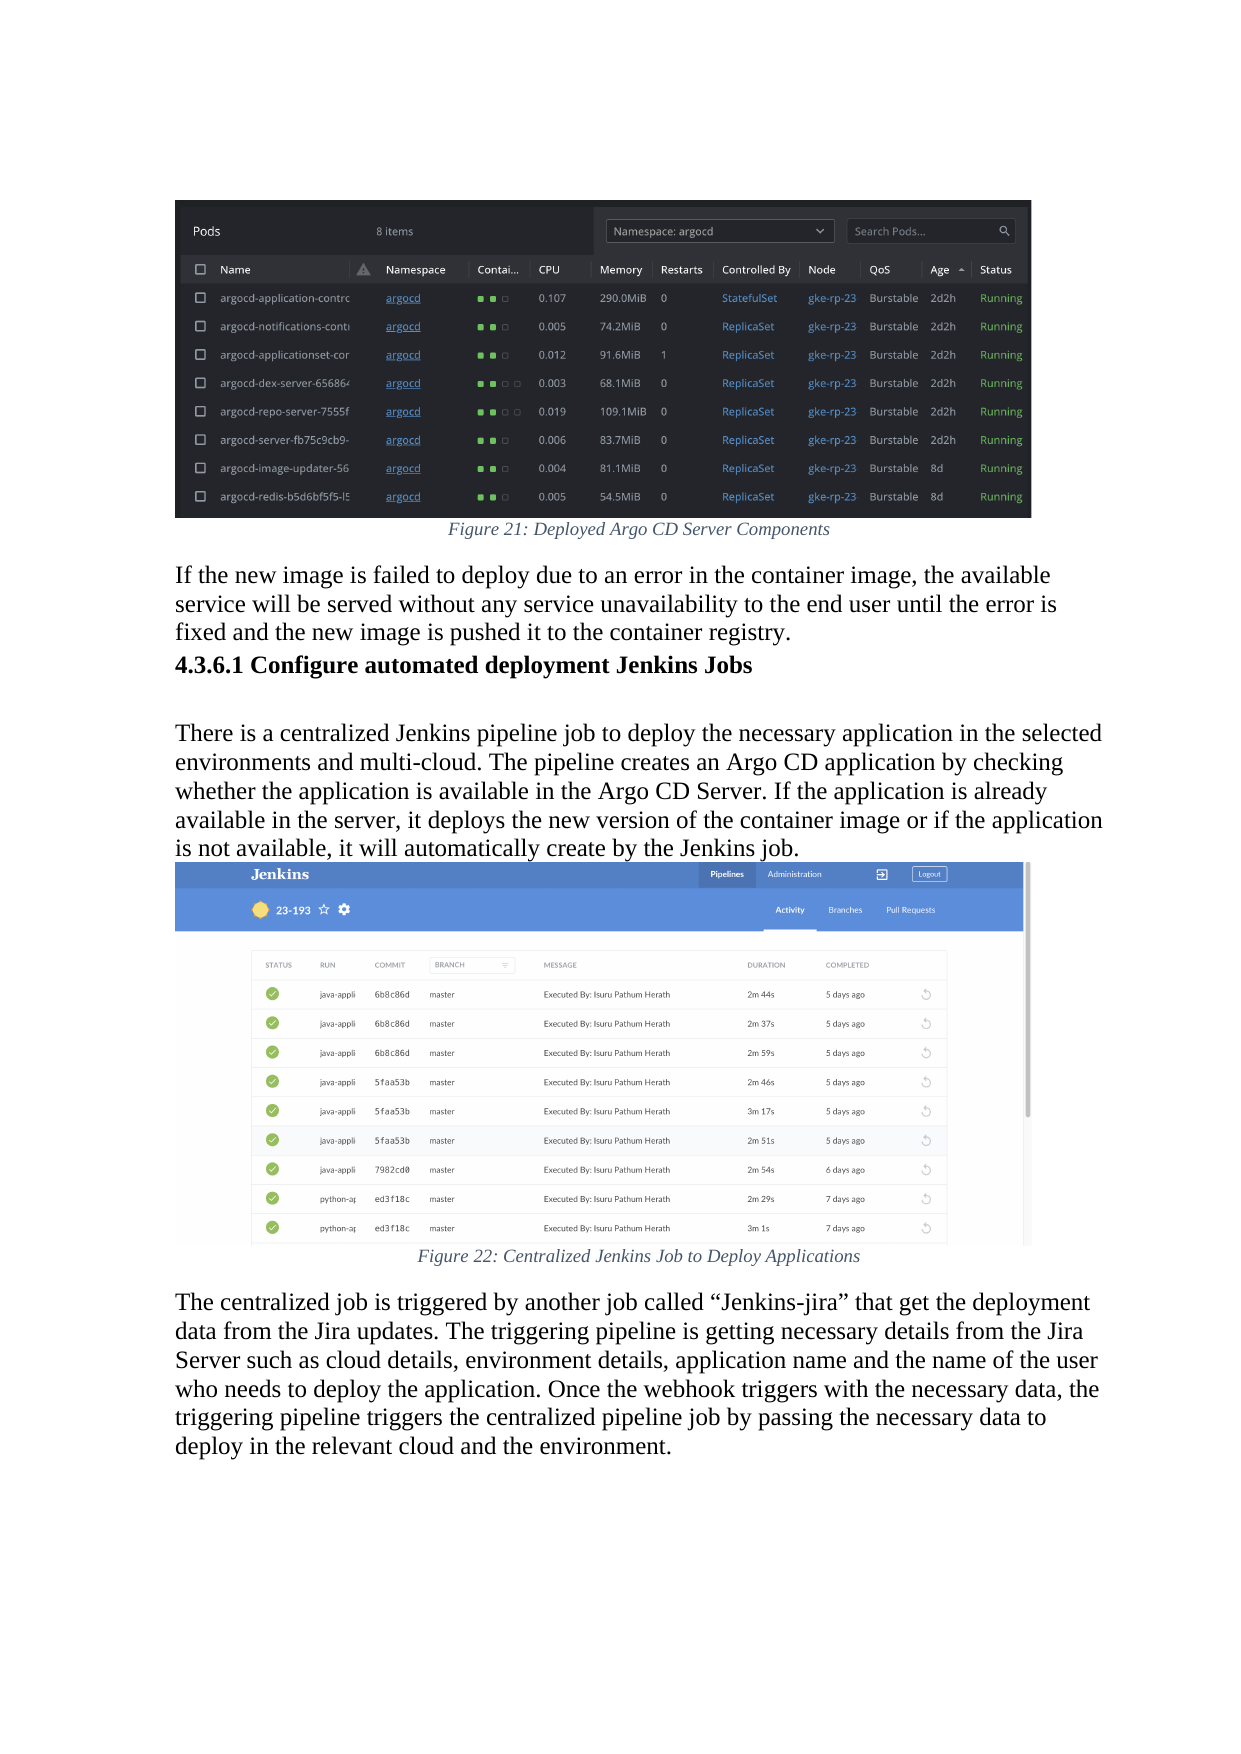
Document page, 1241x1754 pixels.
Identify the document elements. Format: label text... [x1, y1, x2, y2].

picture [175, 862, 1032, 1246]
picture [175, 200, 1032, 518]
text The centralized job is triggered by another job called “Jenkins-jira” that get the deployment data from the Jira updates. The triggering pipeline is getting necessary details from the Jira Server such as cloud details, environment details, application name and the name of the user who needs to deploy the application. Once the webhook triggers with the necessary data, the triggering pipeline triggers the centralized pipeline job by passing the necessary data to deploy in the relevant cloud and the environment. [175, 1287, 1105, 1460]
text There is a centralized Jenkins pipeline job to deploy the necessary application in the selected environments and multi-cloud. The pipeline creates an Argo CD application by checking whether the application is available in the Argo CD Server. If the application is already available in the server, it deploys the new version of the container image or if the application is not available, it will automatically create by the Jenkins job. [175, 718, 1105, 862]
text If the new image is failed to deploy due to an error in the container image, the available service will be served without any service unavailability to the end user until the error is fixed and the new image is pushed it to the container registry. [175, 560, 1105, 646]
subtitle Configure automated deployment Jenkins Jobs [175, 650, 1105, 679]
